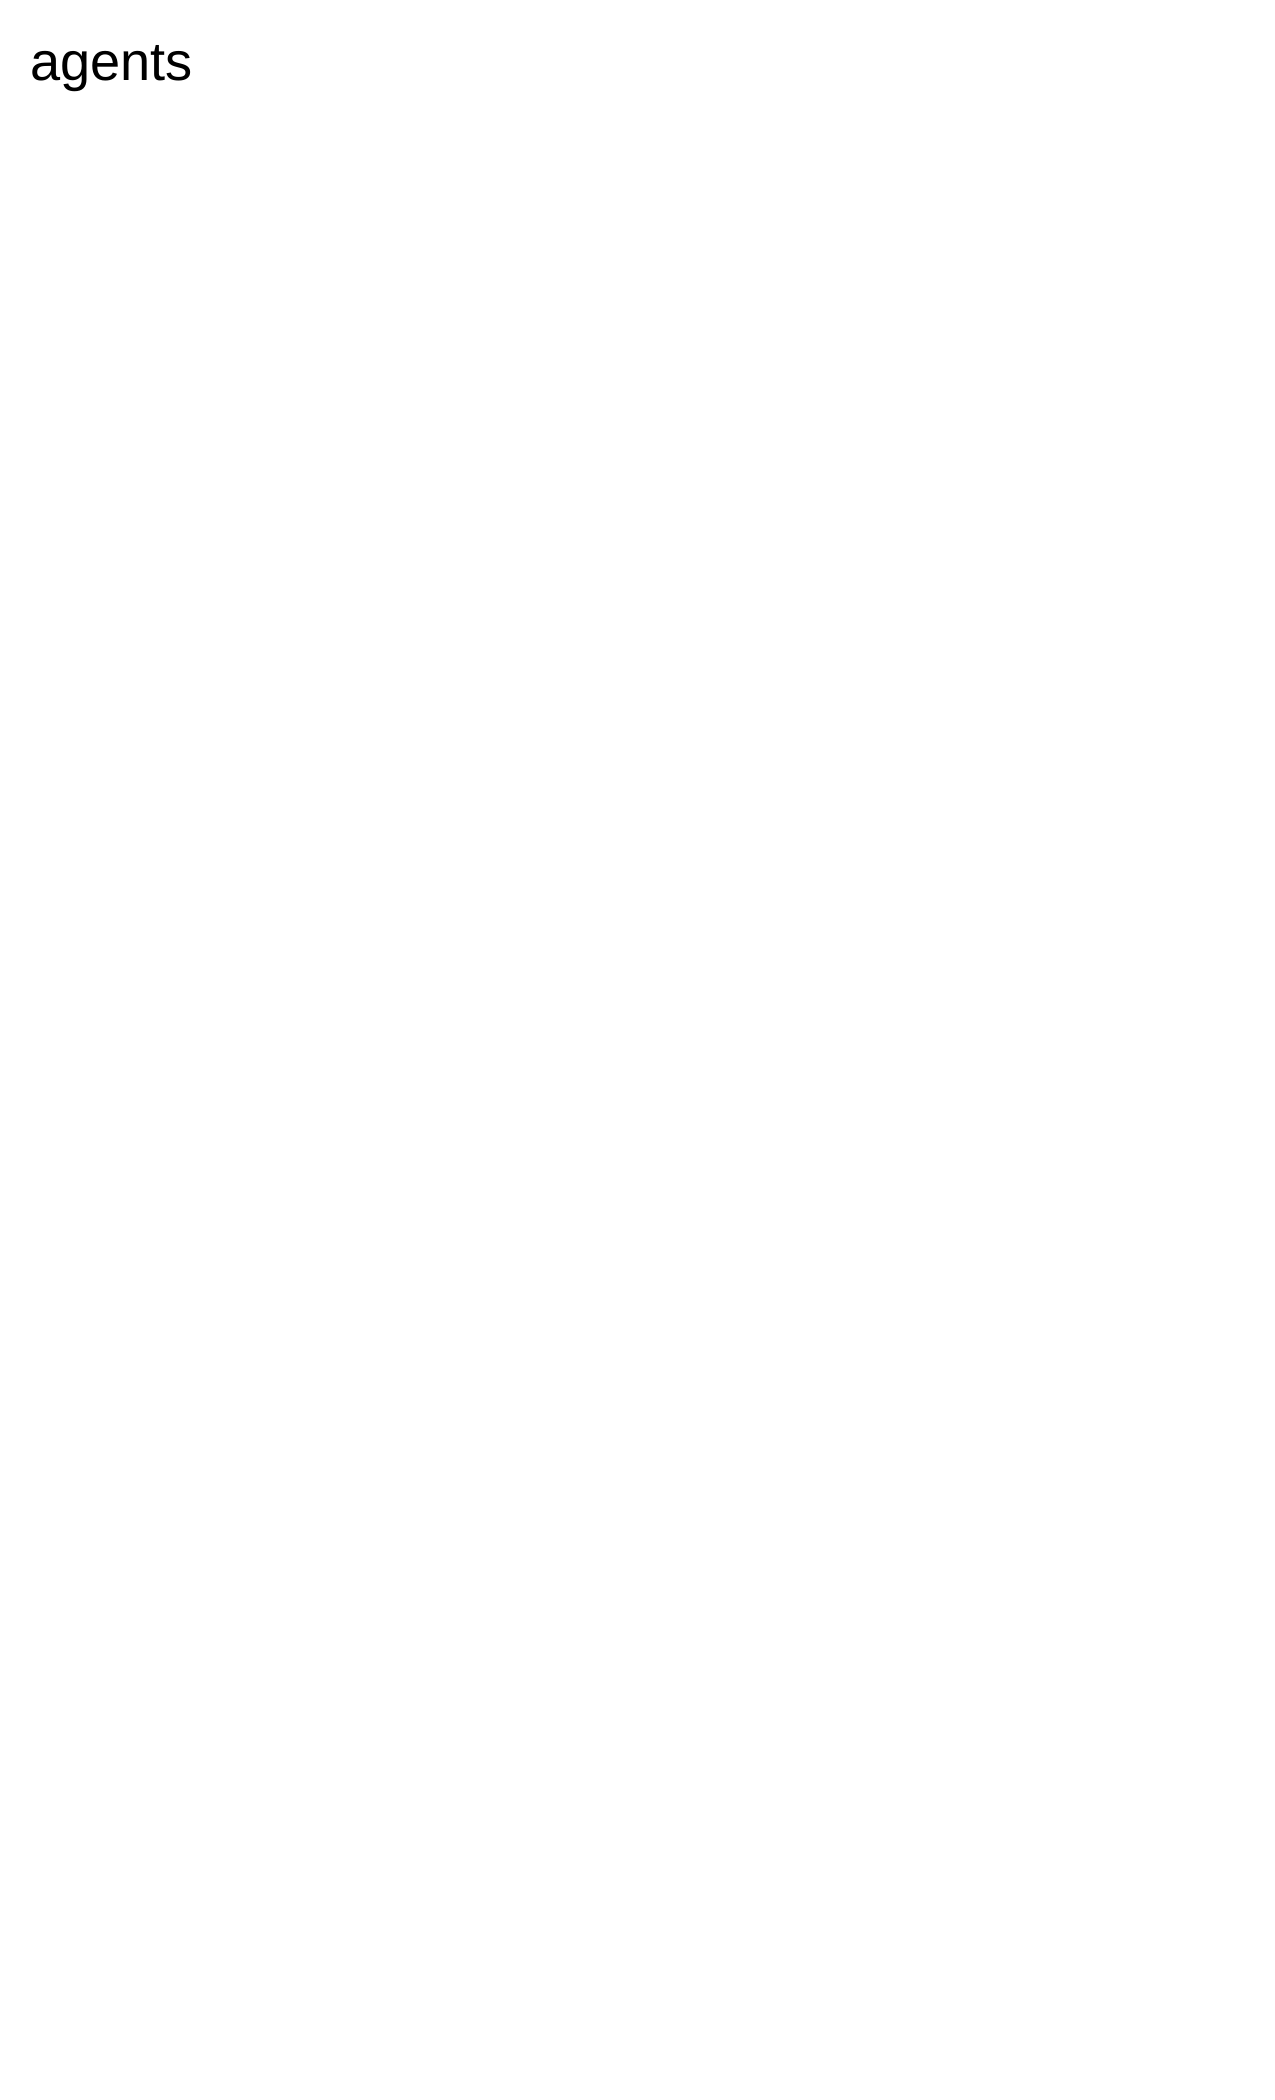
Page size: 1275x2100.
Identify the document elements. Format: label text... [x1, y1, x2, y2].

title agents [30, 30, 1245, 92]
